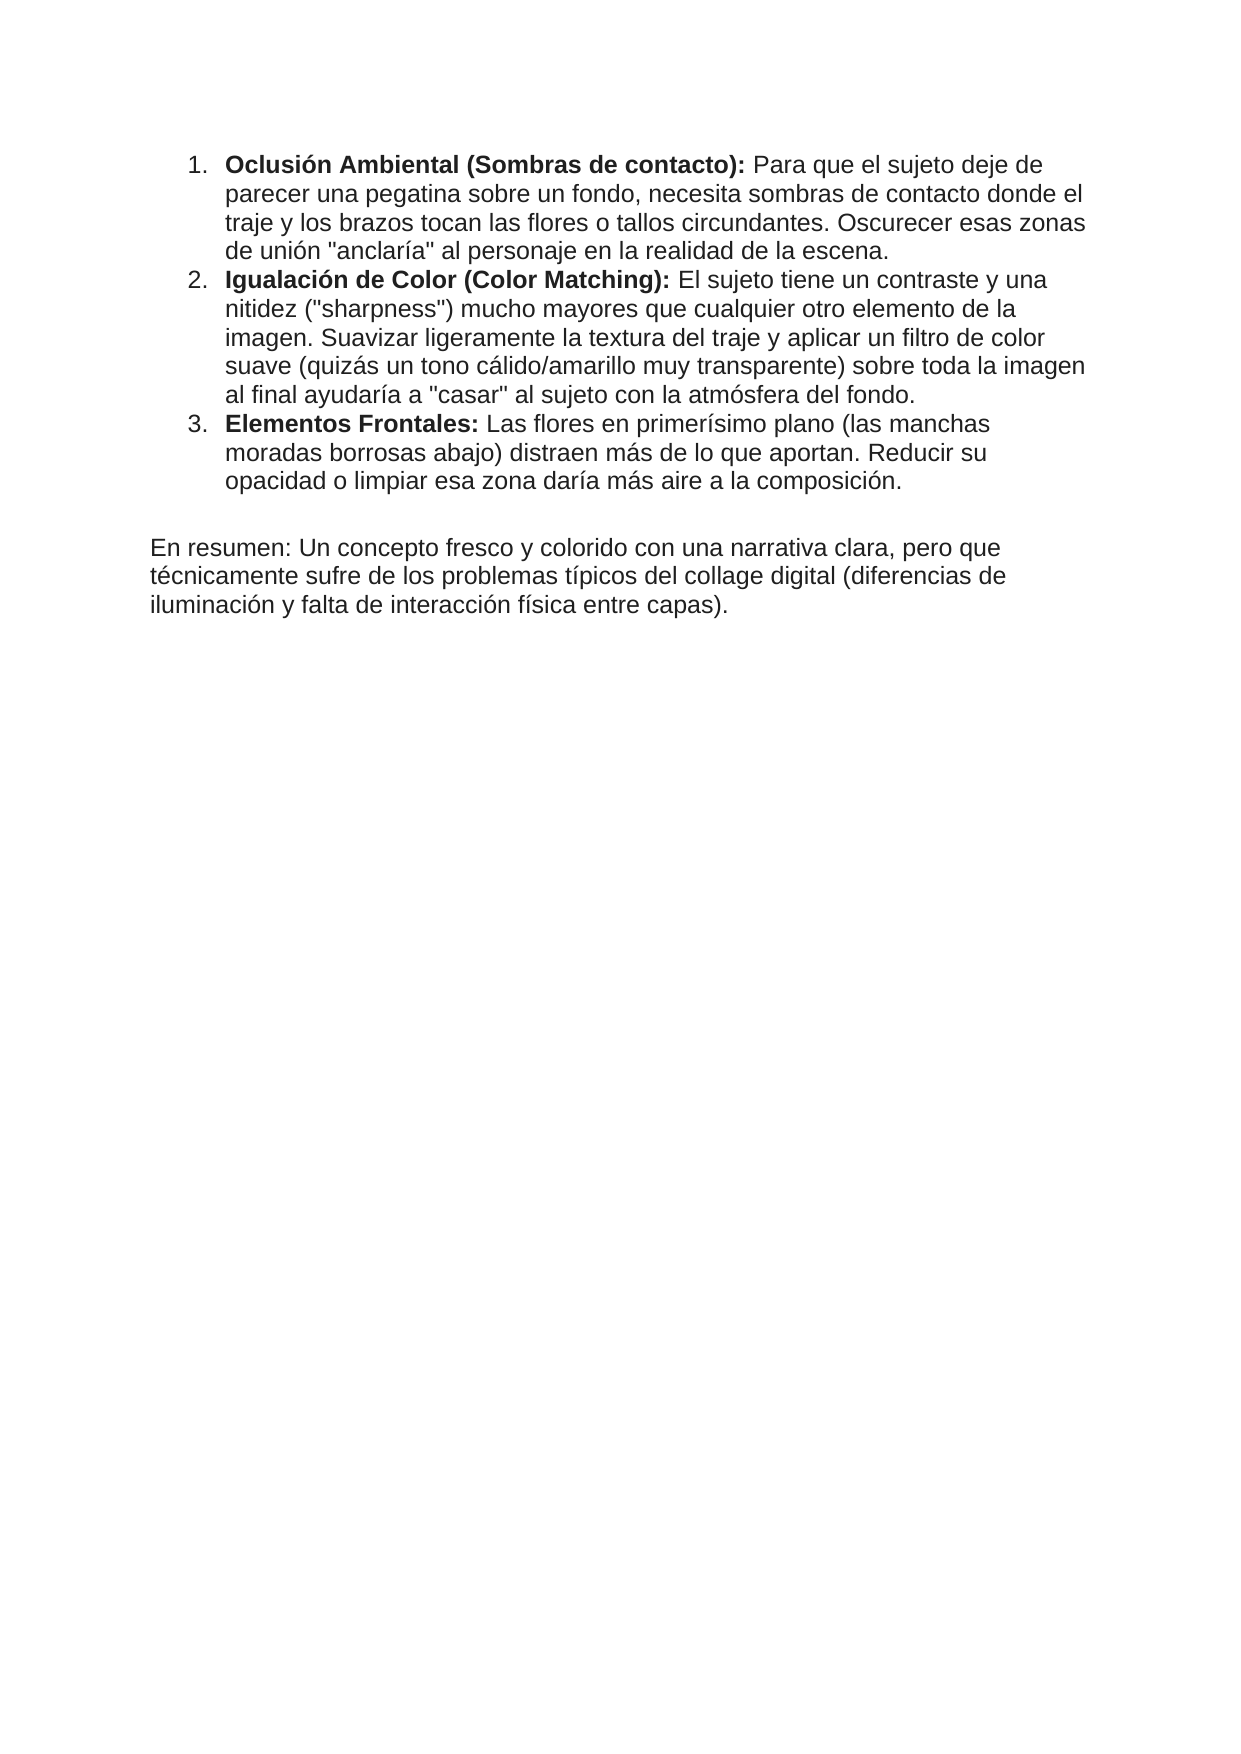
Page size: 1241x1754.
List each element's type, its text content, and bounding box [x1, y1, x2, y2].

list Elementos Frontales: Las flores en primerísimo plano (las manchas moradas borrosas abajo) distraen más de lo que aportan. Reducir su opacidad o limpiar esa zona daría más aire a la composición. [187, 409, 1090, 495]
text En resumen: Un concepto fresco y colorido con una narrativa clara, pero que técnicamente sufre de los problemas típicos del collage digital (diferencias de iluminación y falta de interacción física entre capas). [150, 532, 1090, 619]
list Igualación de Color (Color Matching): El sujeto tiene un contraste y una nitidez ("sharpness") mucho mayores que cualquier otro elemento de la imagen. Suavizar ligeramente la textura del traje y aplicar un filtro de color suave (quizás un tono cálido/amarillo muy transparente) sobre toda la imagen al final ayudaría a "casar" al sujeto con la atmósfera del fondo. [187, 265, 1090, 409]
list Oclusión Ambiental (Sombras de contacto): Para que el sujeto deje de parecer una pegatina sobre un fondo, necesita sombras de contacto donde el traje y los brazos tocan las flores o tallos circundantes. Oscurecer esas zonas de unión "anclaría" al personaje en la realidad de la escena. [187, 150, 1090, 265]
